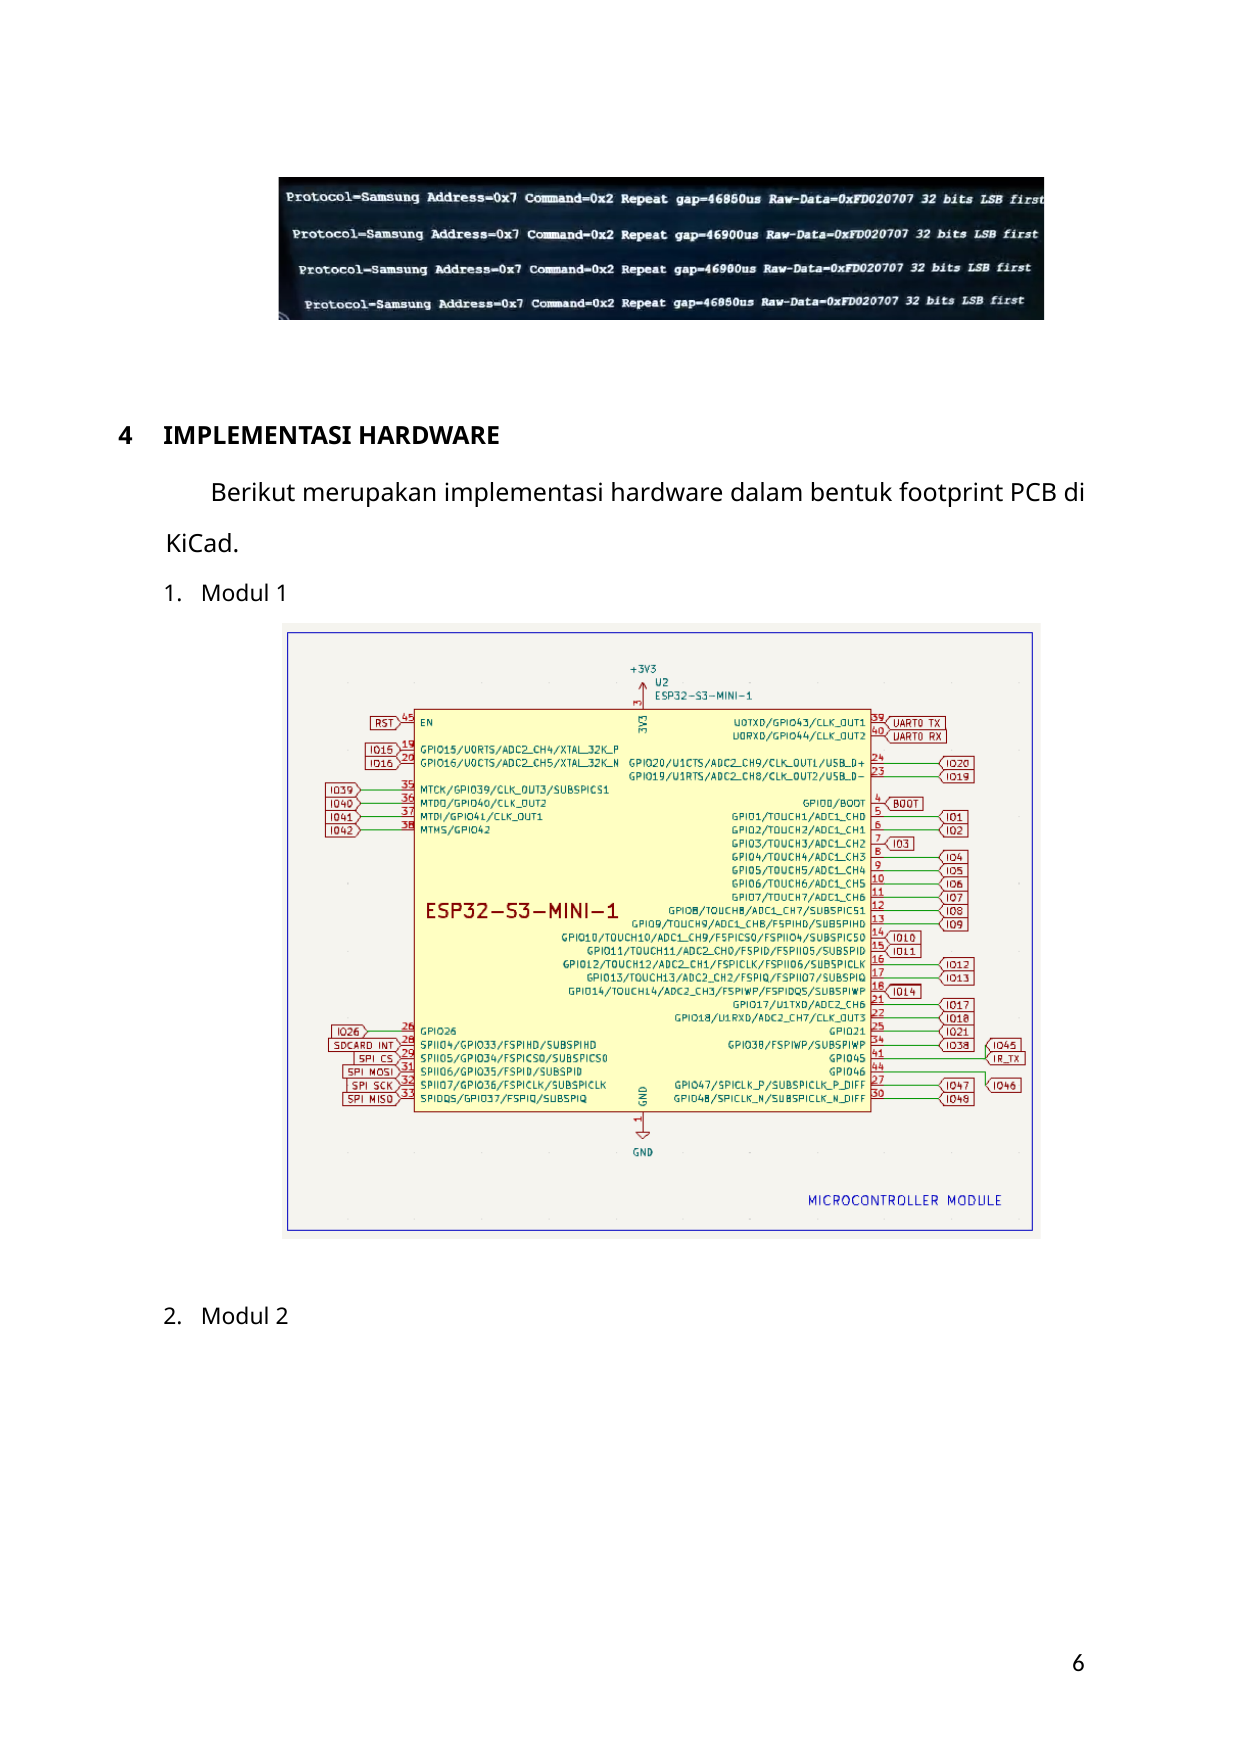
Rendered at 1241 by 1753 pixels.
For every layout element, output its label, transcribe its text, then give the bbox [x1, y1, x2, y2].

list Modul 1 [163, 577, 1122, 608]
subtitle IMPLEMENTASI HARDWARE [118, 418, 1122, 452]
picture [278, 177, 1045, 320]
list Modul 2 [163, 1300, 1122, 1331]
text Berikut merupakan implementasi hardware dalam bentuk footprint PCB di KiCad. [165, 475, 1122, 560]
picture [282, 623, 1041, 1239]
